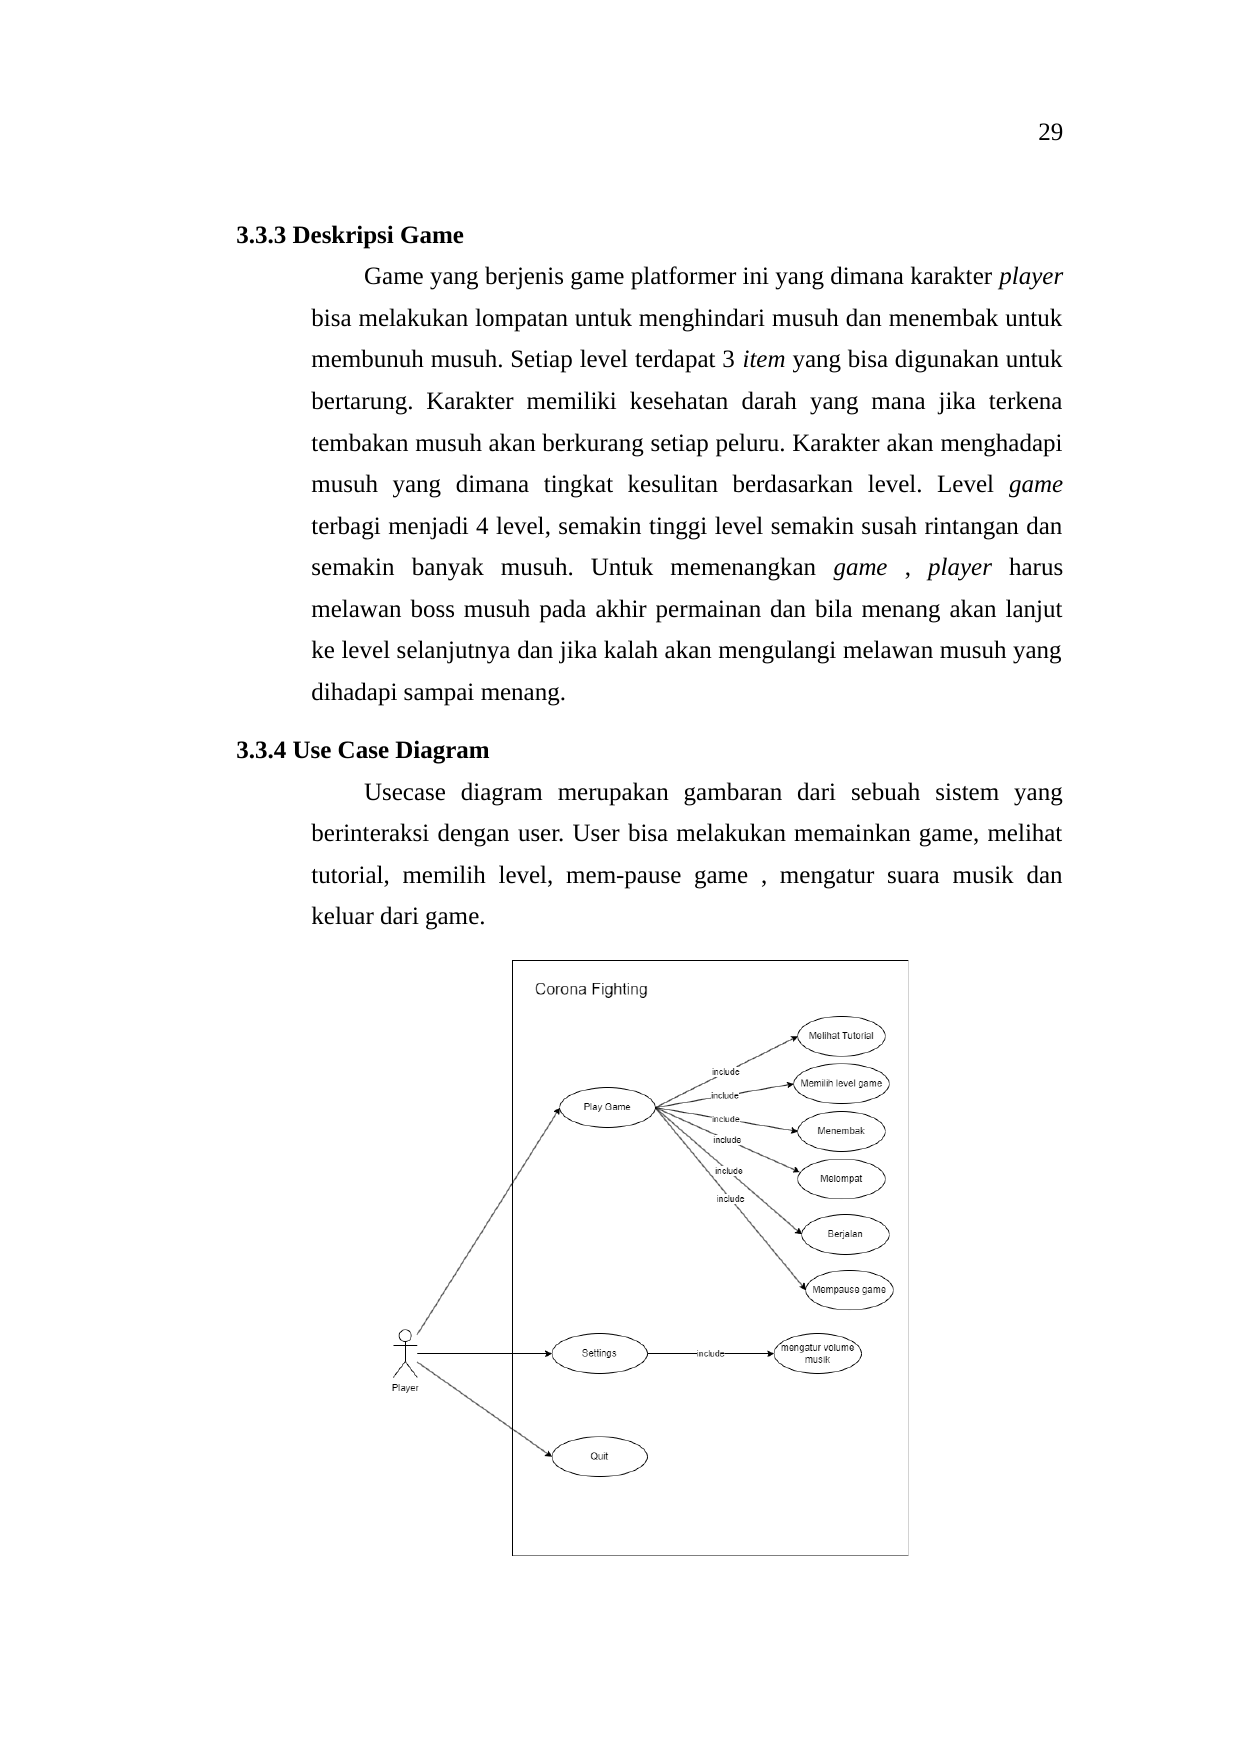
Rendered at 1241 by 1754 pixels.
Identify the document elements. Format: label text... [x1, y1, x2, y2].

subtitle Use Case Diagram [236, 736, 1063, 764]
picture [391, 960, 909, 1556]
text Usecase diagram merupakan gambaran dari sebuah sistem yang berinteraksi dengan user. User bisa melakukan memainkan game, melihat tutorial, memilih level, mem-pause game , mengatur suara musik dan keluar dari game. [311, 778, 1063, 930]
text Game yang berjenis game platformer ini yang dimana karakter player bisa melakukan lompatan untuk menghindari musuh dan menembak untuk membunuh musuh. Setiap level terdapat 3 item yang bisa digunakan untuk bertarung. Karakter memiliki kesehatan darah yang mana jika terkena tembakan musuh akan berkurang setiap peluru. Karakter akan menghadapi musuh yang dimana tingkat kesulitan berdasarkan level. Level game terbagi menjadi 4 level, semakin tinggi level semakin susah rintangan dan semakin banyak musuh. Untuk memenangkan game , player harus melawan boss musuh pada akhir permainan dan bila menang akan lanjut ke level selanjutnya dan jika kalah akan mengulangi melawan musuh yang dihadapi sampai menang. [311, 262, 1063, 706]
subtitle Deskripsi Game [236, 221, 1063, 248]
